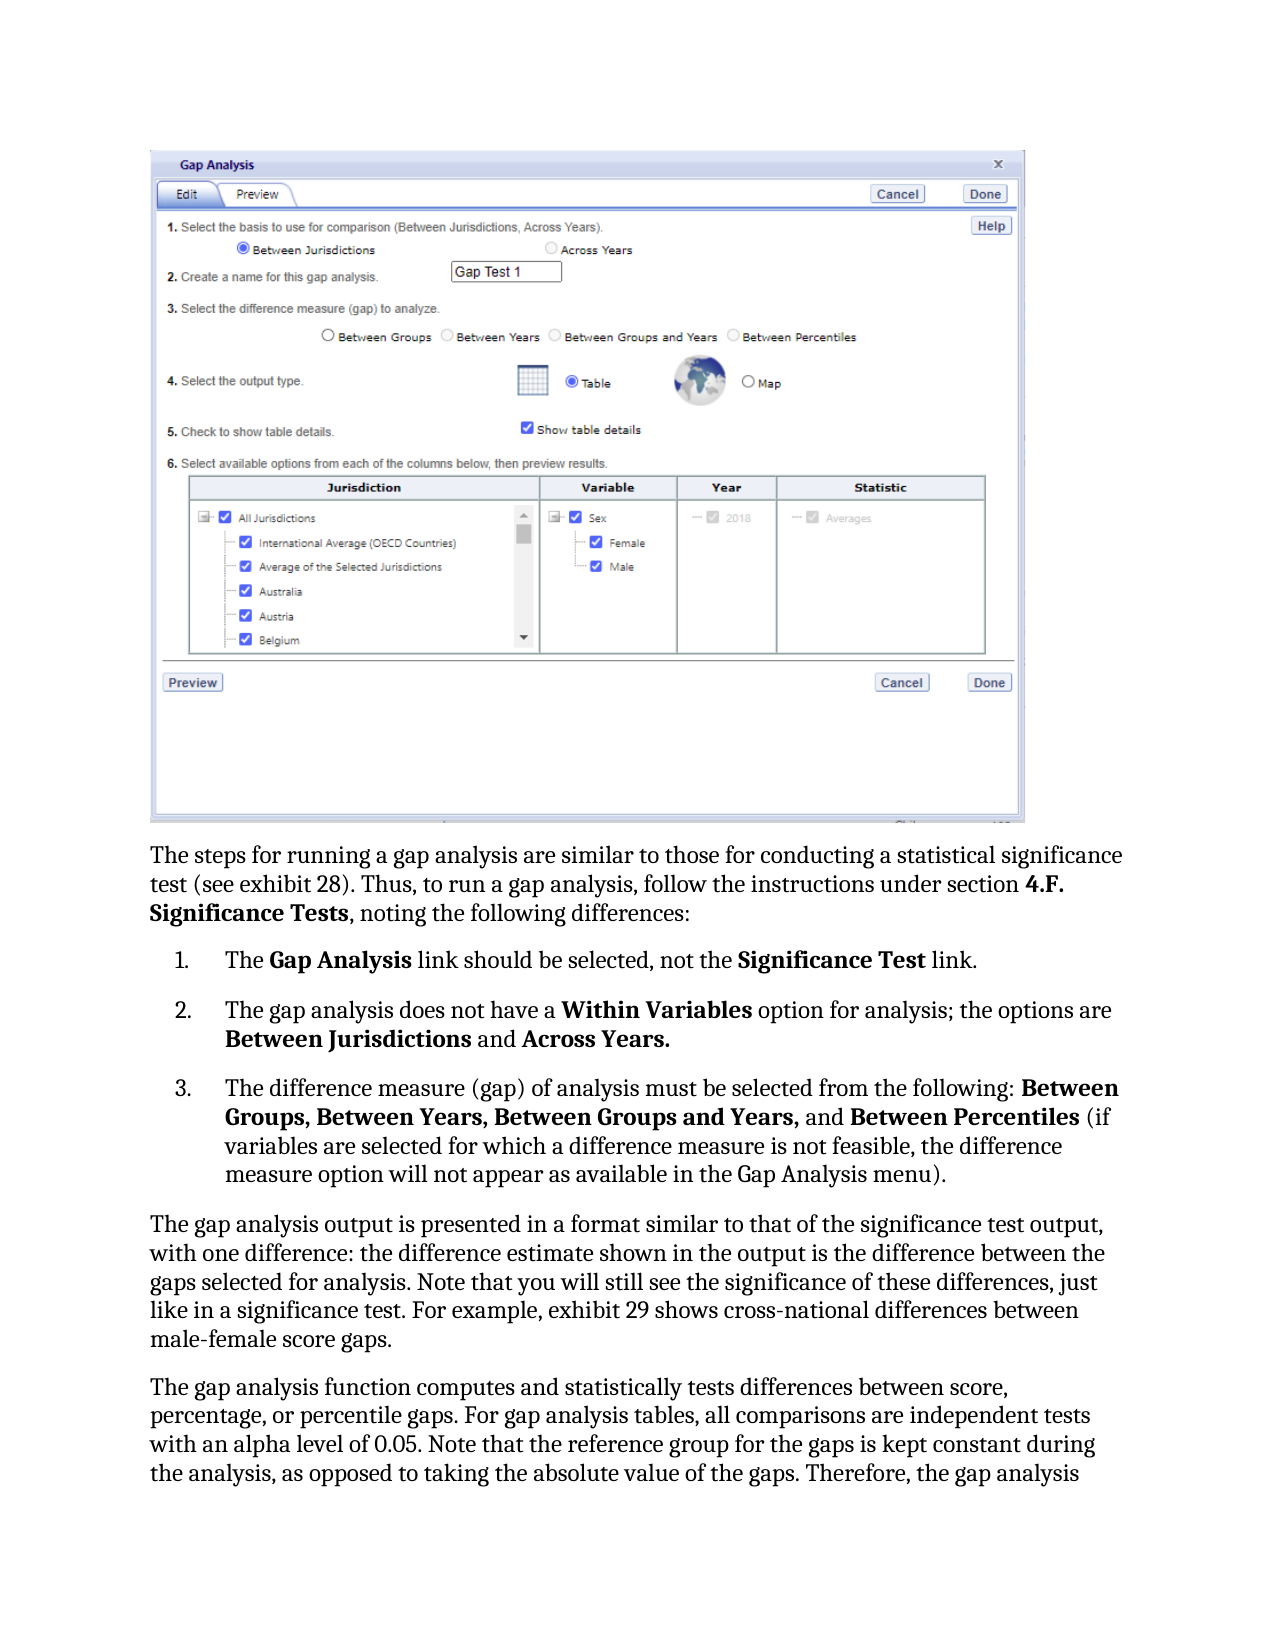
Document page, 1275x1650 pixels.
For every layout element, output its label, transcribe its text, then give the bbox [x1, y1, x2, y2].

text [150, 1372, 1125, 1487]
list The difference measure (gap) of analysis must be selected from the following: Between Groups, Between Years, Between Groups and Years, and Between Percentiles (if variables are selected for which a difference measure is not feasible, the difference measure option will not appear as available in the Gap Analysis menu). [175, 1074, 1125, 1189]
text The steps for running a gap analysis are similar to those for conducting a statistical significance test (see exhibit 28). Thus, to run a gap analysis, follow the instructions under section 4.F. Significance Tests, noting the following differences: [150, 841, 1125, 927]
picture [150, 150, 1025, 823]
text The gap analysis output is presented in a format similar to that of the significance test output, with one difference: the difference estimate shown in the output is the difference between the gaps selected for analysis. Note that you will still see the significance of these differences, just like in a significance test. For example, exhibit 29 shows cross-national differences between male-female score gaps. [150, 1210, 1125, 1354]
list The gap analysis does not have a Within Variables option for analysis; the options are Between Jurisdictions and Across Years. [175, 996, 1125, 1053]
list The Gap Analysis link should be selected, not the Significance Test link. [175, 946, 1125, 975]
